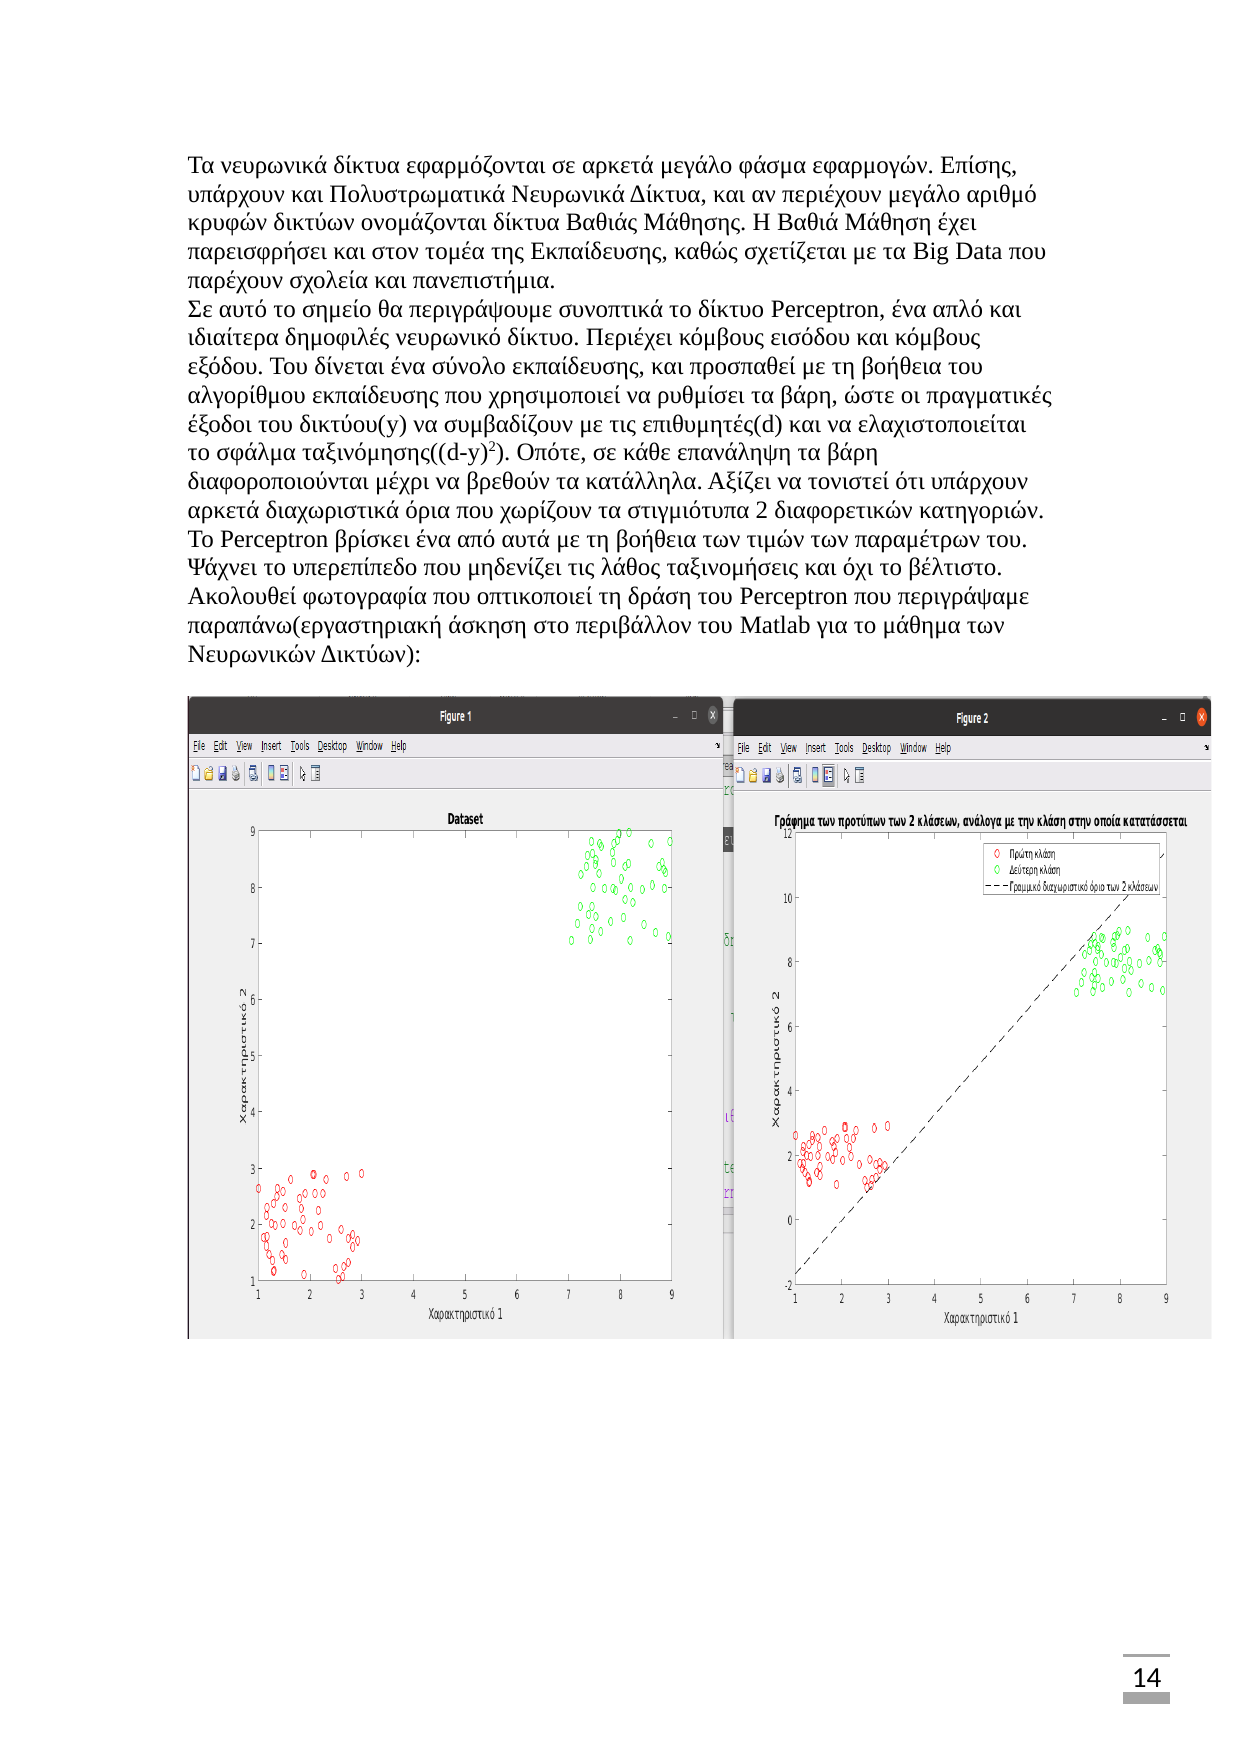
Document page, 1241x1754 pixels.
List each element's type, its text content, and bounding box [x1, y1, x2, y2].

text Σε αυτό το σημείο θα περιγράψουμε συνοπτικά το δίκτυο Perceptron, ένα απλό και ιδιαίτερα δημοφιλές νευρωνικό δίκτυο. Περιέχει κόμβους εισόδου και κόμβους εξόδου. Του δίνεται ένα σύνολο εκπαίδευσης, και προσπαθεί με τη βοήθεια του αλγορίθμου εκπαίδευσης που χρησιμοποιεί να ρυθμίσει τα βάρη, ώστε οι πραγματικές έξοδοι του δικτύου(y) να συμβαδίζουν με τις επιθυμητές(d) και να ελαχιστοποιείται το σφάλμα ταξινόμησης((d-y)2). Οπότε, σε κάθε επανάληψη τα βάρη διαφοροποιούνται μέχρι να βρεθούν τα κατάλληλα. Αξίζει να τονιστεί ότι υπάρχουν αρκετά διαχωριστικά όρια που χωρίζουν τα στιγμιότυπα 2 διαφορετικών κατηγοριών. Το Perceptron βρίσκει ένα από αυτά με τη βοήθεια των τιμών των παραμέτρων του. Ψάχνει το υπερεπίπεδο που μηδενίζει τις λάθος ταξινομήσεις και όχι το βέλτιστο. [187, 294, 1053, 581]
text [187, 150, 1053, 294]
text Ακολουθεί φωτογραφία που οπτικοποιεί τη δράση του Perceptron που περιγράψαμε παραπάνω(εργαστηριακή άσκηση στο περιβάλλον του Matlab για το μάθημα των Νευρωνικών Δικτύων): [187, 581, 1053, 667]
picture [187, 696, 1212, 1339]
